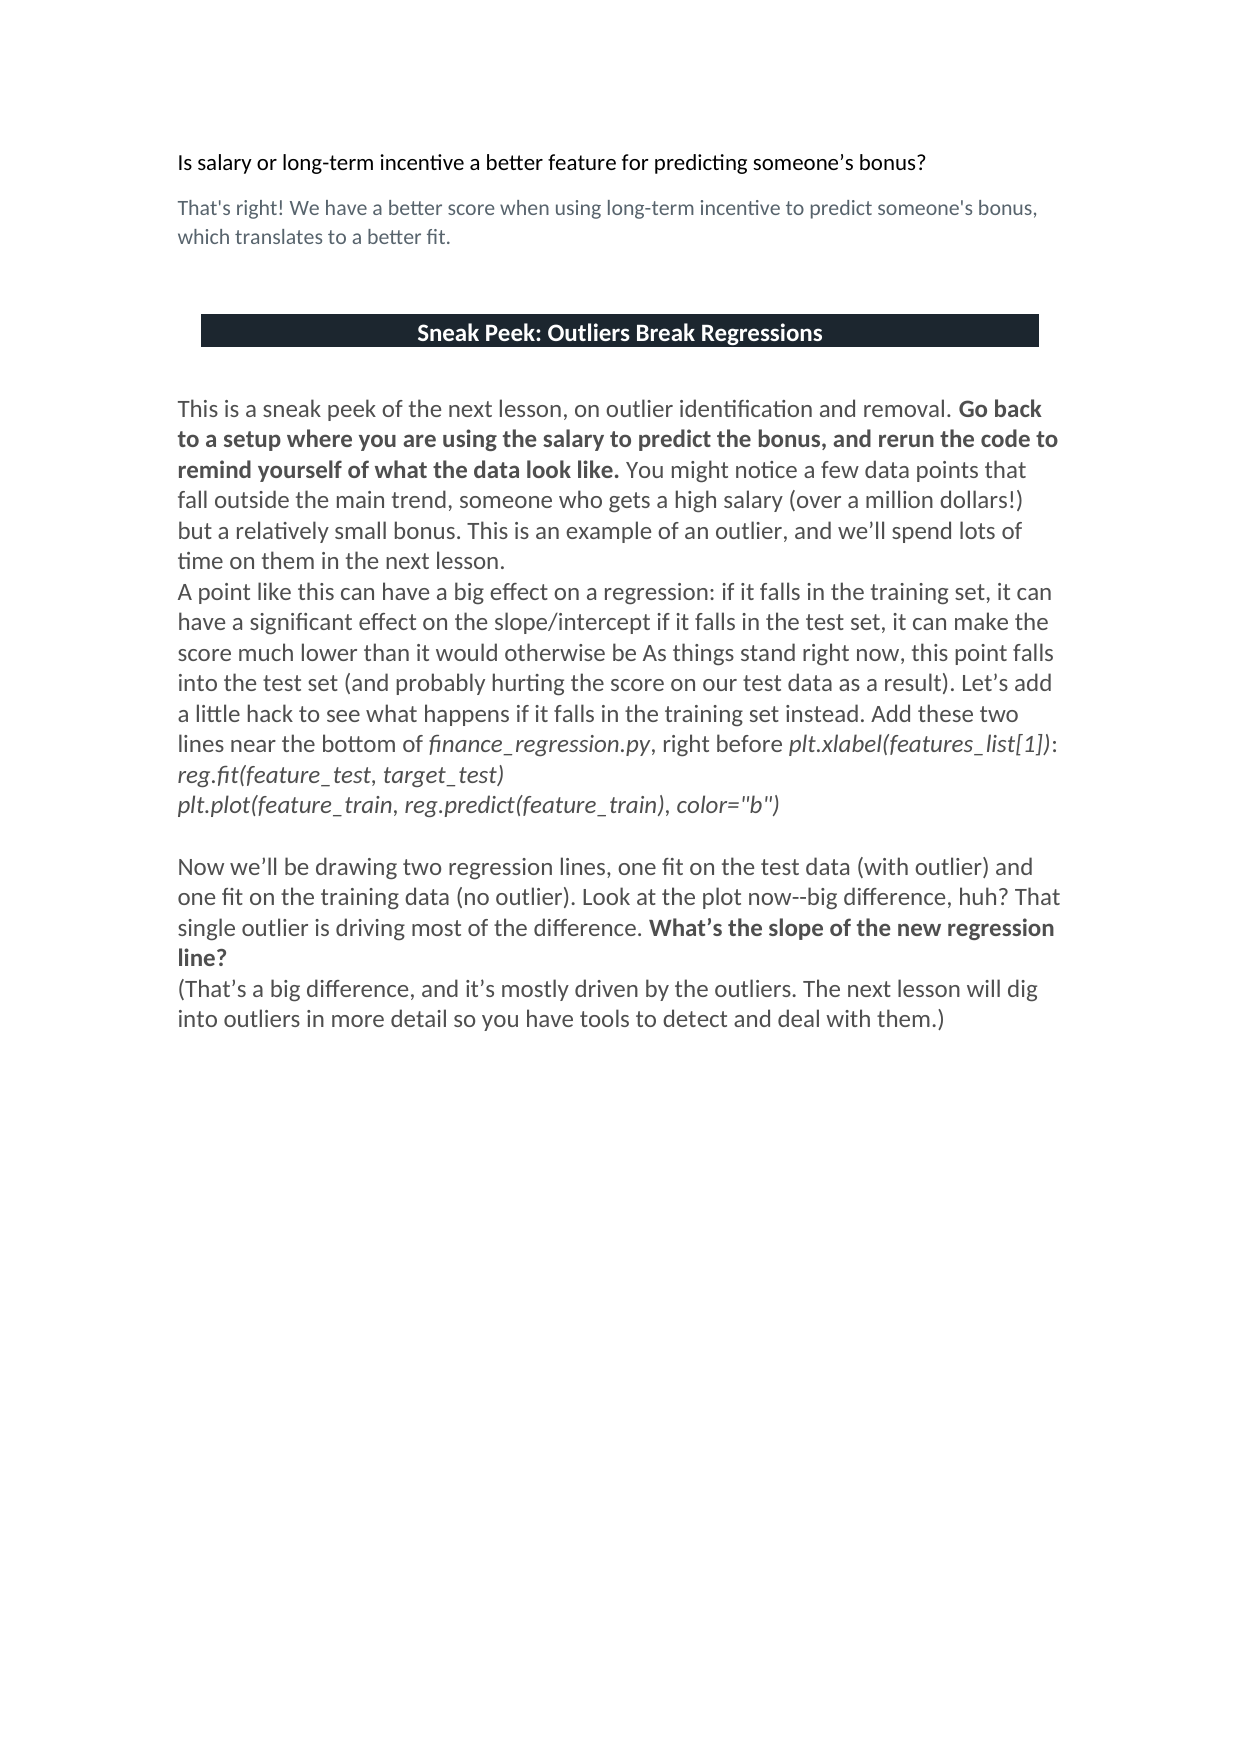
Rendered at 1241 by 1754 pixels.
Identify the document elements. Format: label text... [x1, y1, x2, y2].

text That's right! We have a better score when using long-term incentive to predict someone's bonus, which translates to a better fit. [177, 194, 1063, 250]
text A point like this can have a big effect on a regression: if it falls in the training set, it can have a significant effect on the slope/intercept if it falls in the test set, it can make the score much lower than it would otherwise be As things stand right now, this point falls into the test set (and probably hurting the score on our test data as a result). Let’s add a little hack to see what happens if it falls in the training set instead. Add these two lines near the bottom of finance_regression.py, right before plt.xlabel(features_list[1]): [177, 576, 1063, 759]
text reg.fit(feature_test, target_test) plt.plot(feature_train, reg.predict(feature_train), color="b") Now we’ll be drawing two regression lines, one fit on the test data (with outlier) and one fit on the training data (no outlier). Look at the plot now--big difference, huh? That single outlier is driving most of the difference. What’s the slope of the new regression line? [177, 759, 1063, 973]
text Is salary or long-term incentive a better feature for predicting someone’s bonus? [177, 148, 1063, 176]
text Sneak Peek: Outliers Break Regressions [201, 314, 1039, 347]
text This is a sneak peek of the next lesson, on outlier identification and removal. Go back to a setup where you are using the salary to predict the bonus, and rerun the code to remind yourself of what the data look like. You might notice a few data points that fall outside the main trend, someone who gets a high salary (over a million dollars!) but a relatively small bonus. This is an example of an outlier, and we’ll spend lots of time on them in the next lesson. [177, 393, 1063, 576]
text (That’s a big difference, and it’s mostly driven by the outliers. The next lesson will dig into outliers in more detail so you have tools to detect and deal with them.) [177, 973, 1063, 1034]
